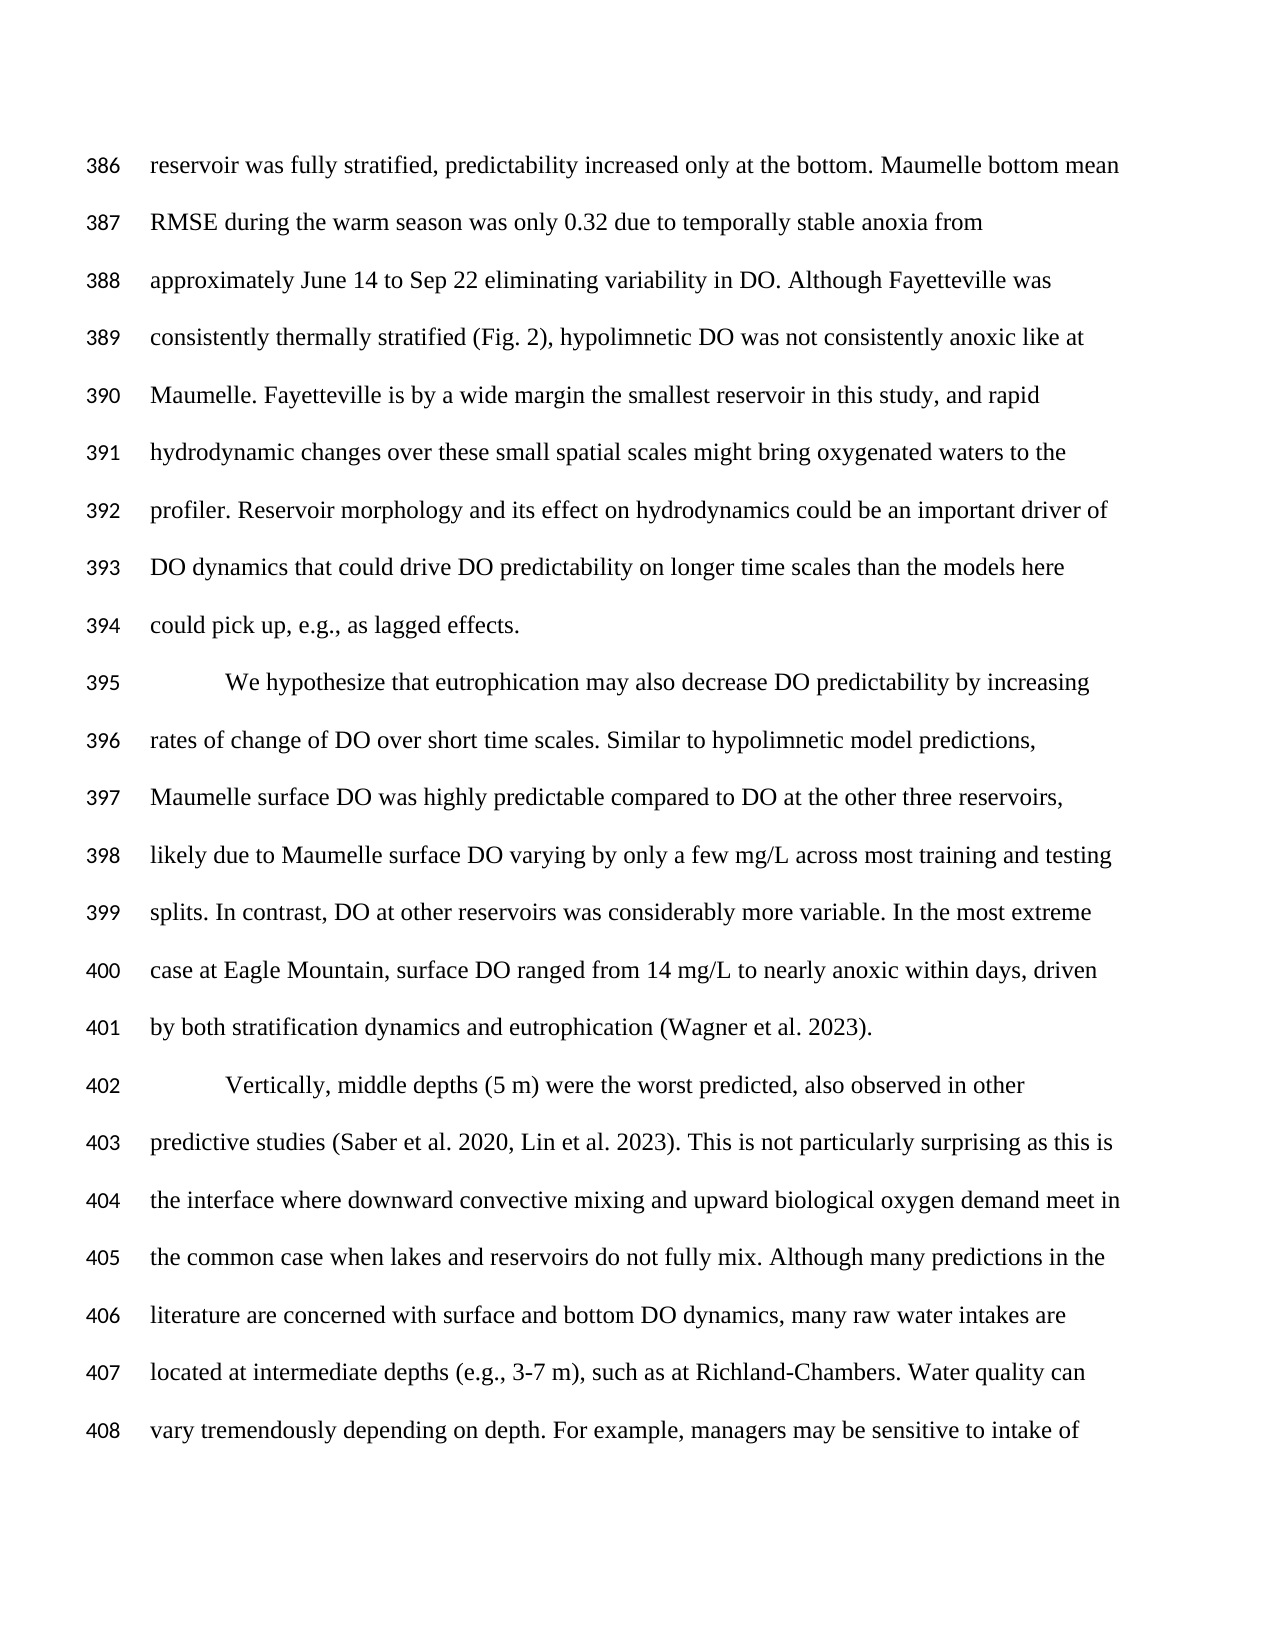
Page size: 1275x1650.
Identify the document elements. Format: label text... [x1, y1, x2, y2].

text We hypothesize that eutrophication may also decrease DO predictability by increasing rates of change of DO over short time scales. Similar to hypolimnetic model predictions, Maumelle surface DO was highly predictable compared to DO at the other three reservoirs, likely due to Maumelle surface DO varying by only a few mg/L across most training and testing splits. In contrast, DO at other reservoirs was considerably more variable. In the most extreme case at Eagle Mountain, surface DO ranged from 14 mg/L to nearly anoxic within days, driven by both stratification dynamics and eutrophication (Wagner et al. 2023). [150, 667, 1125, 1041]
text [150, 150, 1125, 639]
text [150, 1070, 1125, 1444]
